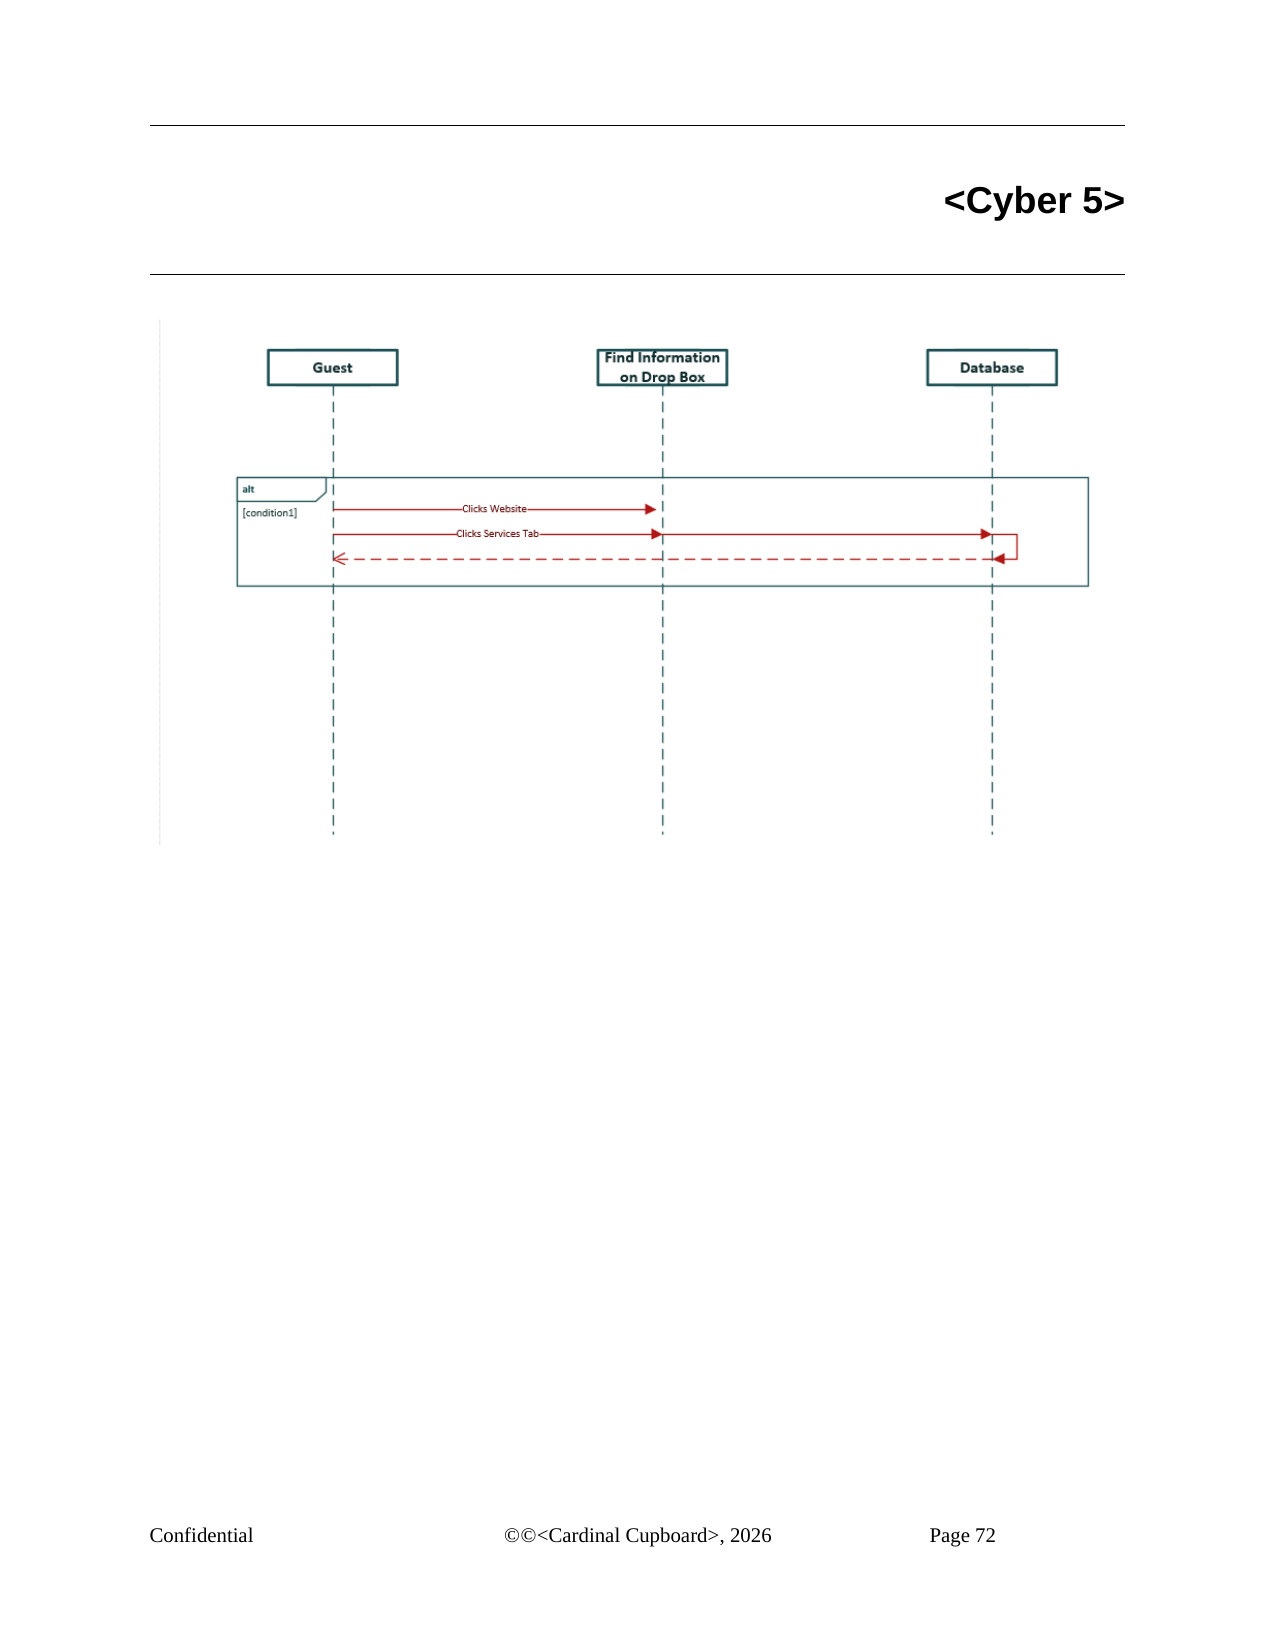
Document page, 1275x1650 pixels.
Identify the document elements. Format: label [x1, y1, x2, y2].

picture [150, 319, 1125, 845]
